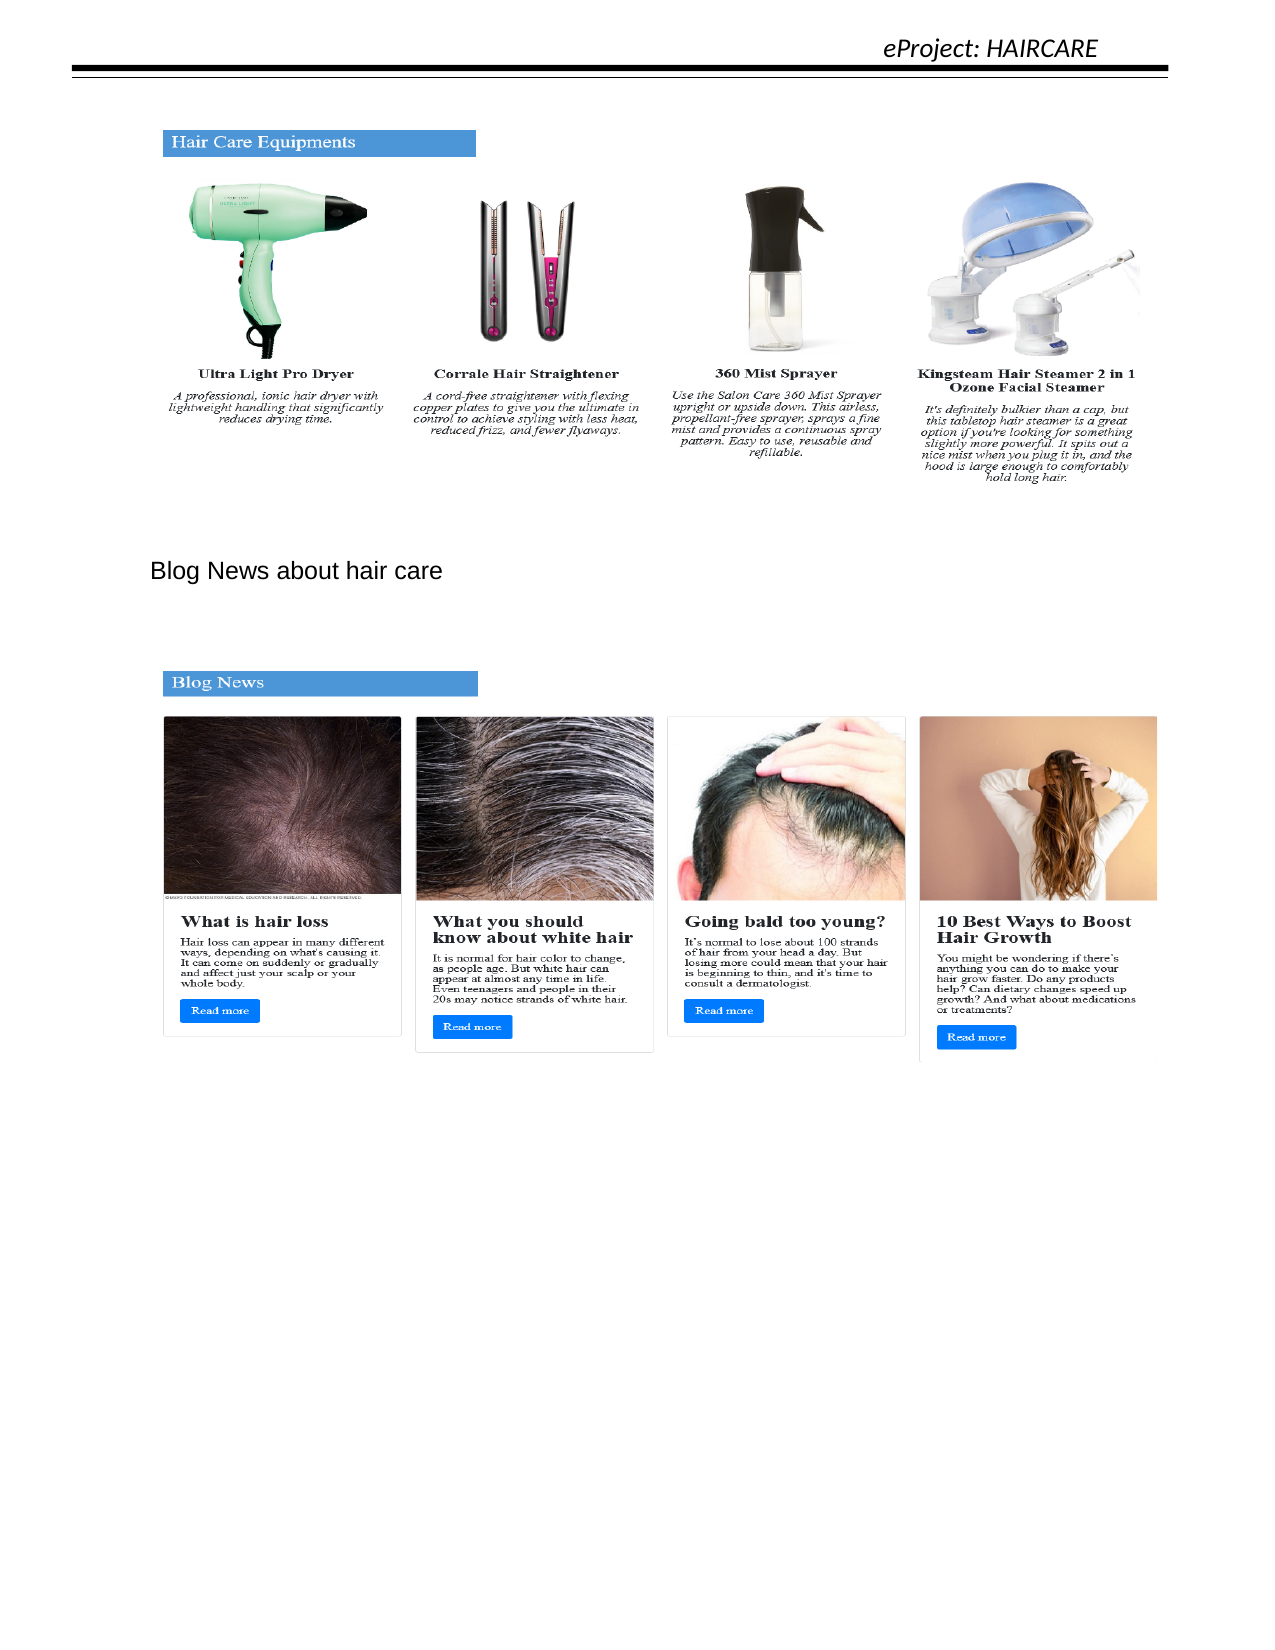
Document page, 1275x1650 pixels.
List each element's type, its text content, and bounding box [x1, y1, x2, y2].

picture [150, 670, 1158, 1062]
text Blog News about hair care [150, 556, 1125, 584]
picture [150, 121, 1150, 499]
